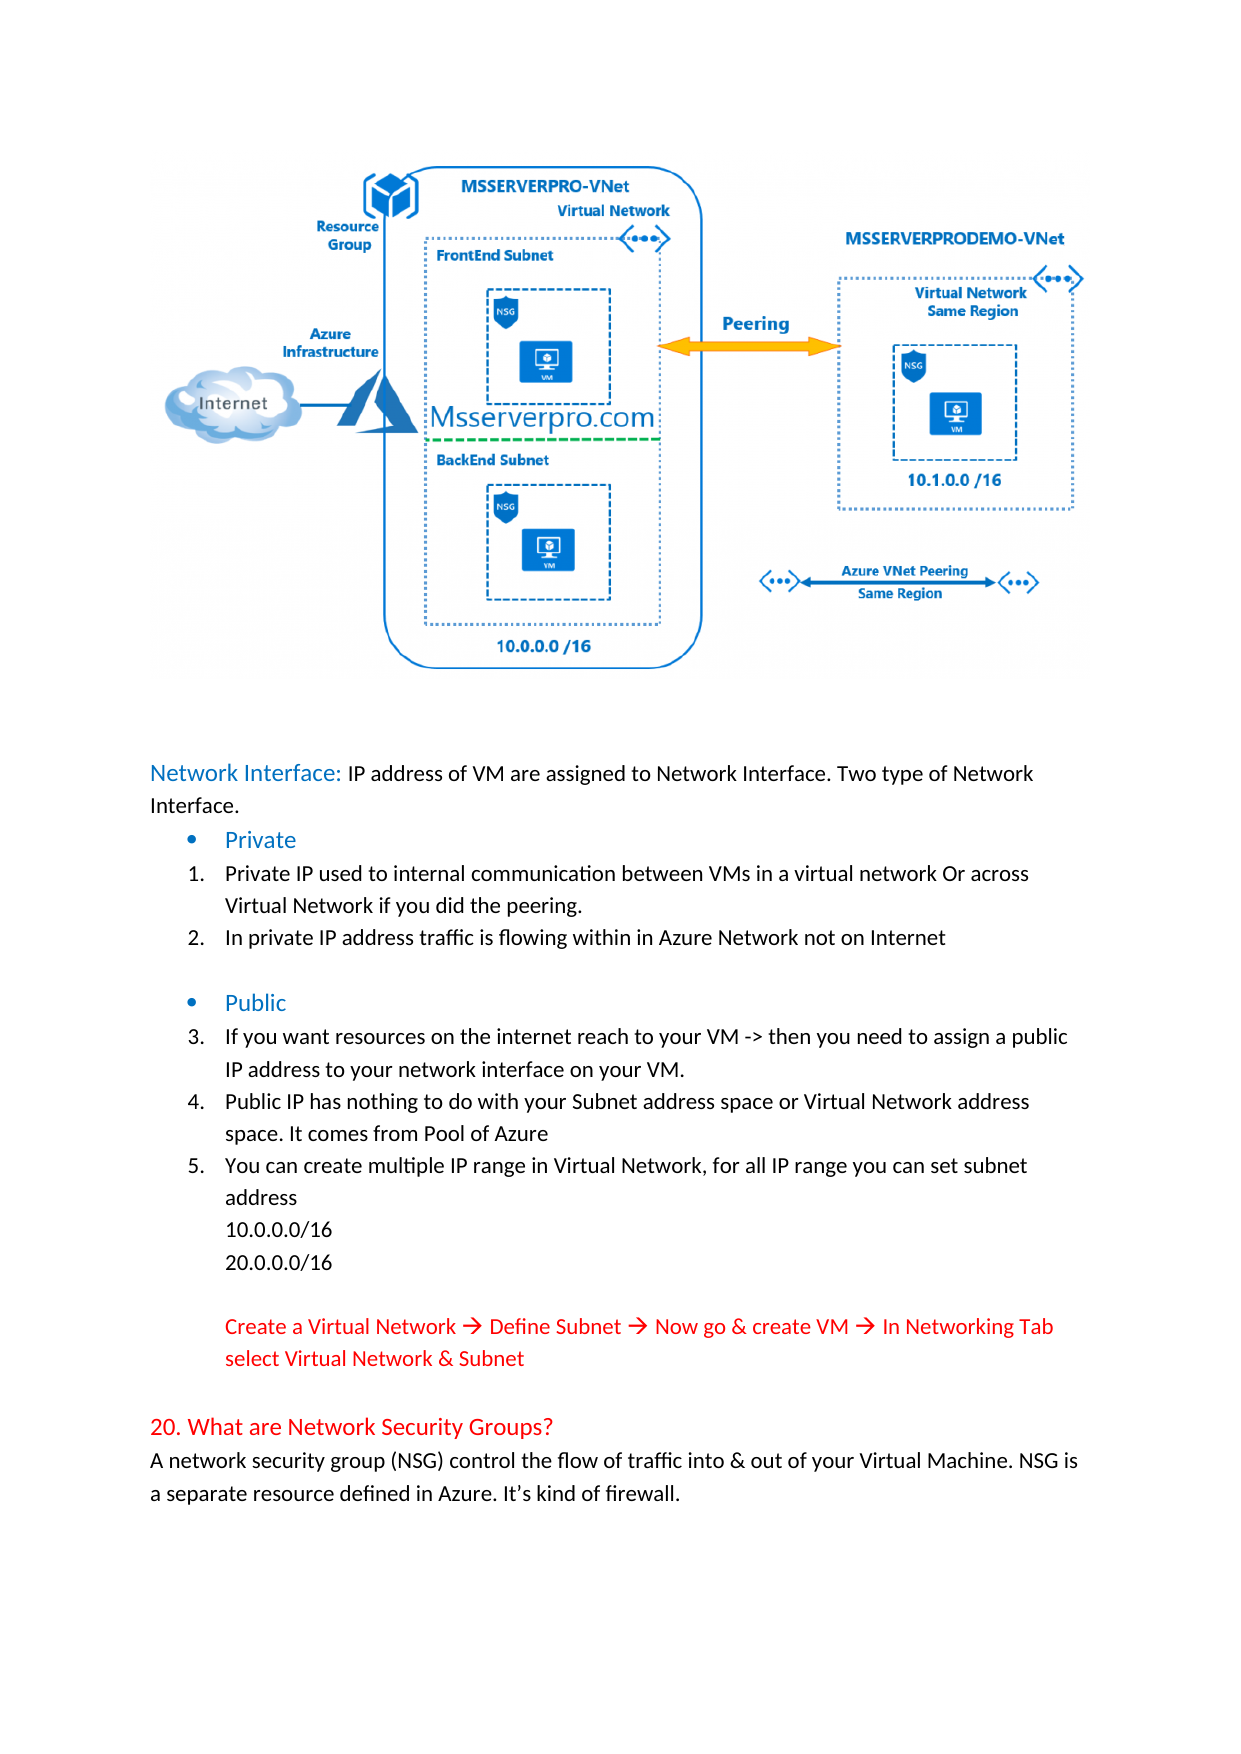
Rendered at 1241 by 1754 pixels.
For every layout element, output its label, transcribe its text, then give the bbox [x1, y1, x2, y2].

list 20.0.0.0/16 [225, 1248, 1090, 1276]
text Network Interface: IP address of VM are assigned to Network Interface. Two type of Network Interface. [150, 757, 1090, 819]
list In private IP address traffic is flowing within in Azure Network not on Internet [187, 923, 1090, 951]
subtitle What are Network Security Groups? [150, 1412, 1090, 1442]
text A network security group (NSG) control the flow of traffic into & out of your Virtual Machine. NSG is a separate resource defined in Azure. It’s kind of firewall. [150, 1447, 1090, 1507]
list Private [187, 824, 1090, 854]
list Private IP used to internal communication between VMs in a virtual network Or across Virtual Network if you did the peering. [187, 859, 1090, 919]
list If you want resources on the internet reach to your VM -> then you need to assign a public IP address to your network interface on your VM. [187, 1022, 1090, 1083]
list 10.0.0.0/16 [225, 1216, 1090, 1244]
list Create a Virtual Network Define Subnet Now go & create VM In Networking Tab select Virtual Network & Subnet [225, 1312, 1090, 1372]
picture [150, 150, 1091, 679]
list Public [187, 987, 1090, 1018]
list Public IP has nothing to do with your Subnet address space or Virtual Network address space. It comes from Pool of Azure [187, 1087, 1090, 1147]
list You can create multiple IP range in Virtual Network, for all IP range you can set subnet address [187, 1151, 1090, 1211]
